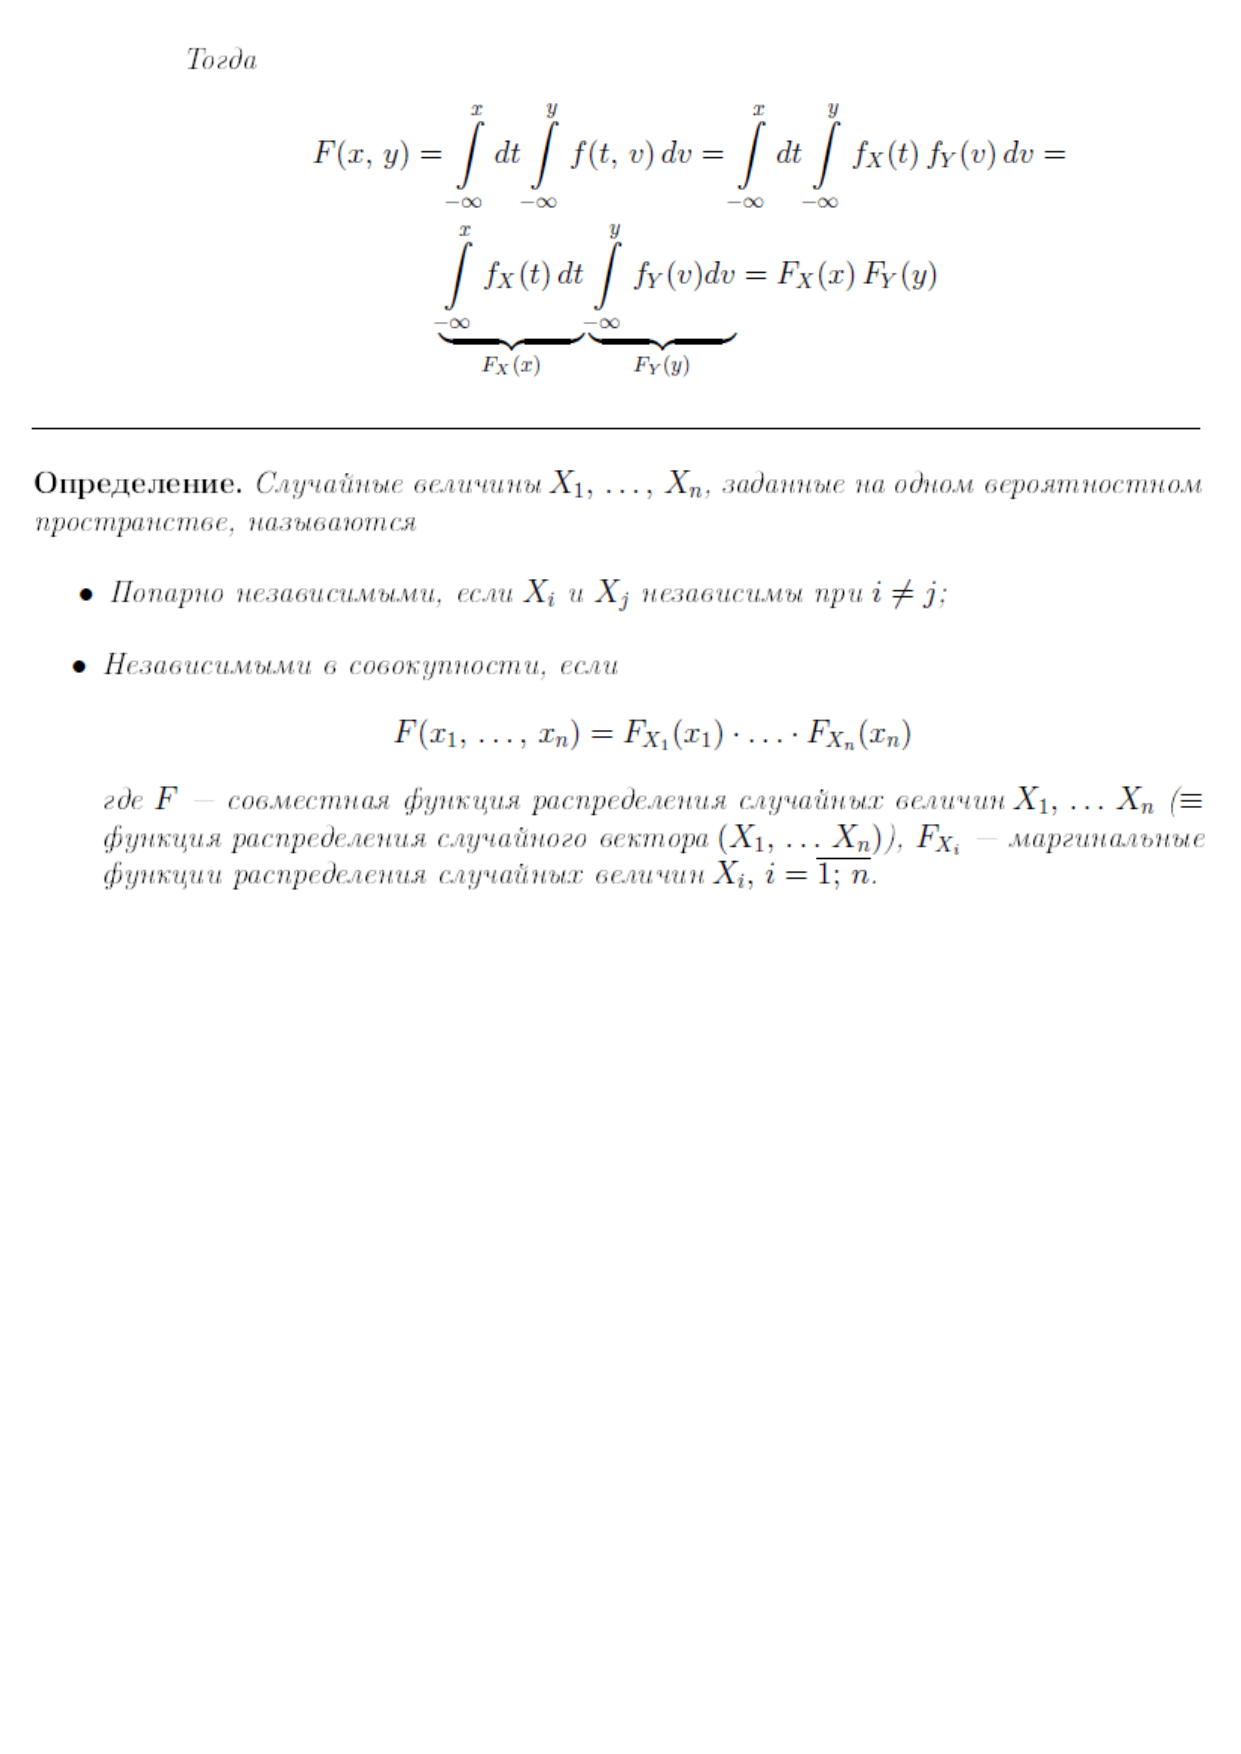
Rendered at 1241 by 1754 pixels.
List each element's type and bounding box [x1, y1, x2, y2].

picture [29, 423, 1211, 622]
picture [29, 641, 1211, 902]
picture [29, 29, 1211, 403]
